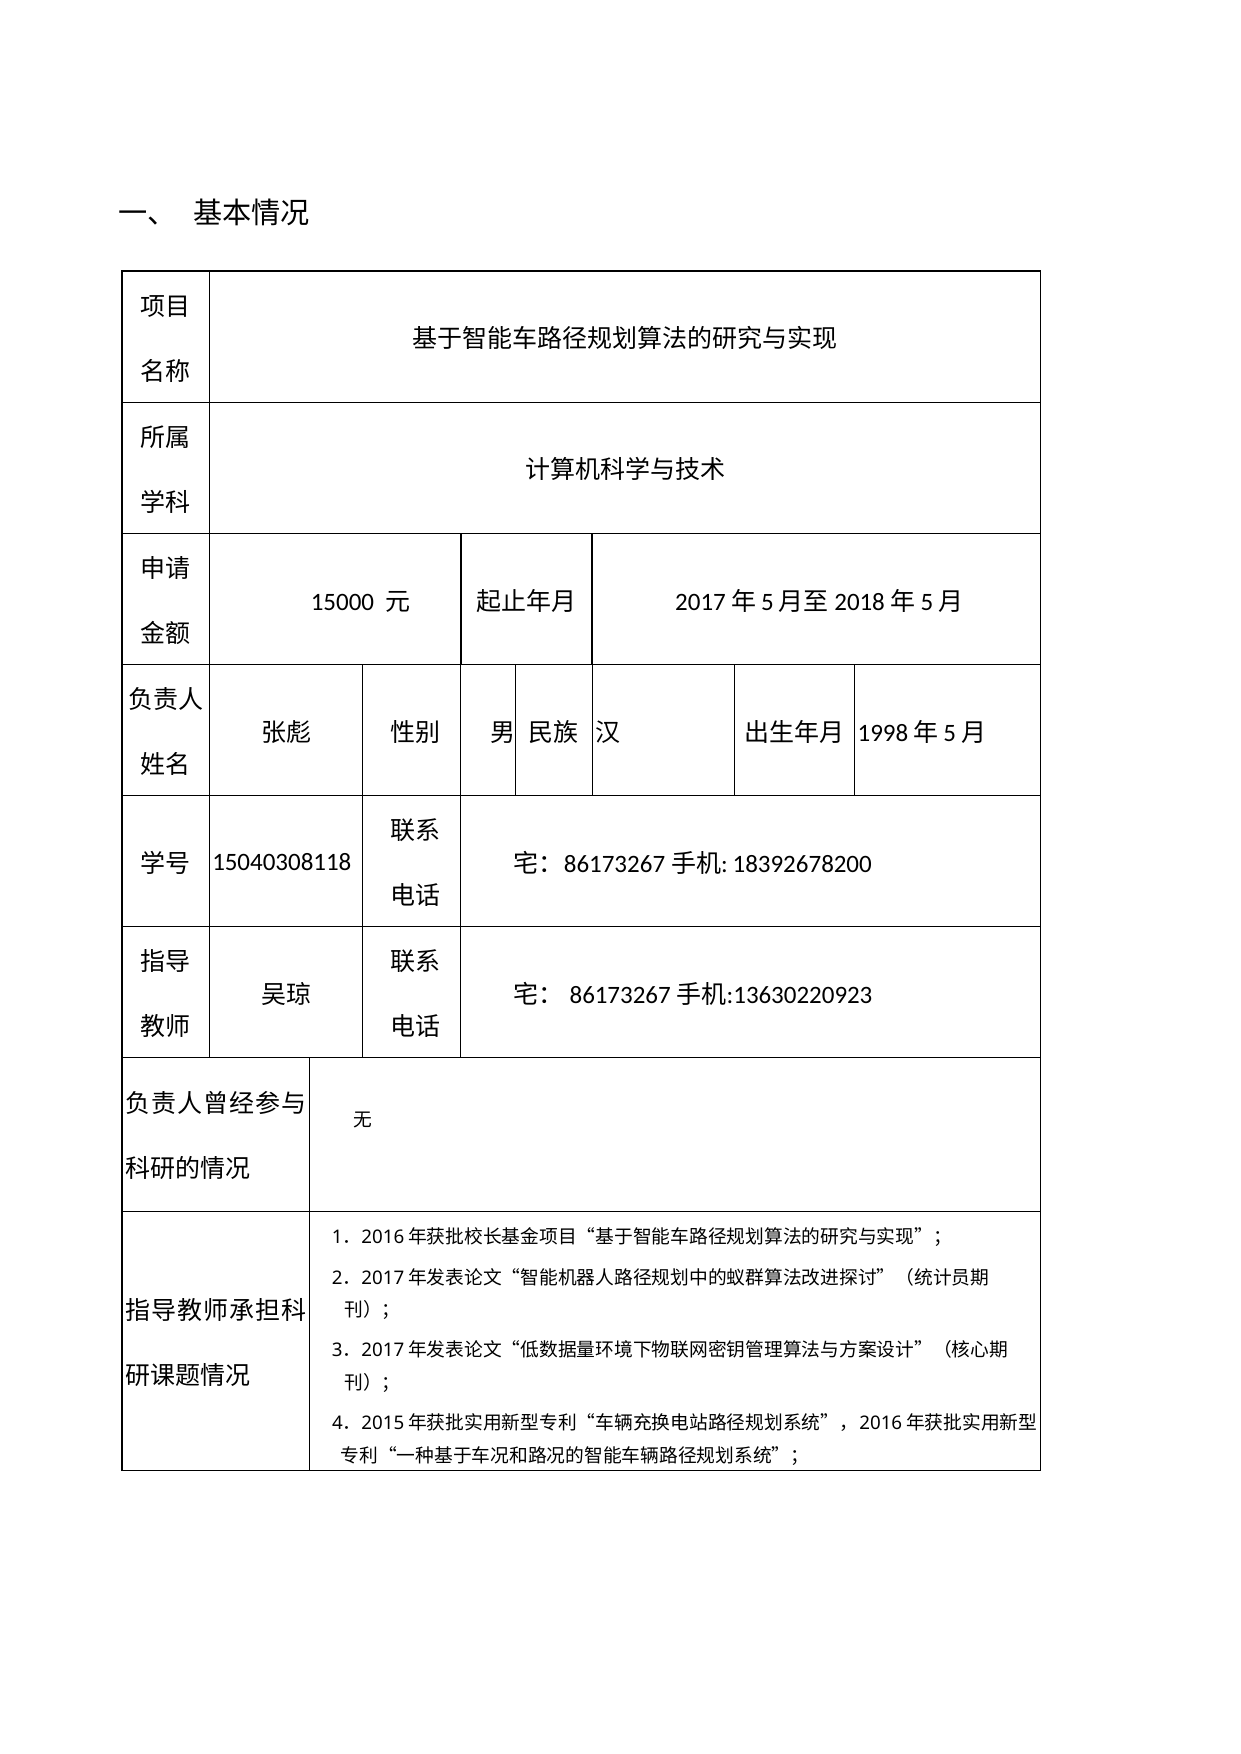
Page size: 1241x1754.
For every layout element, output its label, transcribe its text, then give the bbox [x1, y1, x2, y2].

table_cell 男 [461, 665, 515, 795]
list 基本情况 [118, 178, 1063, 243]
table_cell 宅： 86173267 手机:13630220923 [461, 927, 1040, 1057]
table_cell 计算机科学与技术 [210, 403, 1040, 533]
table_cell 联系 电话 [363, 796, 460, 926]
table_cell 1998年5月 [855, 665, 1040, 795]
table_cell 指导教师承担科研课题情况 [123, 1212, 309, 1470]
table_cell 联系 电话 [363, 927, 460, 1057]
table_cell 性别 [363, 665, 460, 795]
table_cell 吴琼 [210, 927, 362, 1057]
table_header 基于智能车路径规划算法的研究与实现 [210, 272, 1040, 402]
table_cell 15040308118 [210, 796, 362, 926]
table_cell 出生年月 [735, 665, 854, 795]
table_cell 负责人 姓名 [123, 665, 209, 795]
table_cell 汉 [593, 665, 734, 795]
table_header 项目 名称 [123, 272, 209, 402]
table_cell 学号 [123, 796, 209, 926]
table_cell 无 [310, 1058, 1040, 1211]
table_cell 指导 教师 [123, 927, 209, 1057]
table_cell 起止年月 [462, 534, 591, 664]
table_cell 15000 元 [210, 534, 460, 664]
table_cell 所属 学科 [123, 403, 209, 533]
table_cell 宅：86173267 手机: 18392678200 [461, 796, 1040, 926]
table_cell 负责人曾经参与科研的情况 [123, 1058, 309, 1211]
table_cell 张彪 [210, 665, 362, 795]
table_cell 1．2016年获批校长基金项目“基于智能车路径规划算法的研究与实现”； 2．2017年发表论文“智能机器人路径规划中的蚁群算法改进探讨”（统计员期刊）； 3．2017年发表论文“低数据量环境下物联网密钥管理算法与方案设计”（核心期刊）； 4．2015年获批实用新型专利“车辆充换电站路径规划系统”，2016年获批实用新型专利“一种基于车况和路况的智能车辆路径规划系统”； [310, 1212, 1040, 1470]
table_cell 申请 金额 [123, 534, 209, 664]
table_cell 民族 [516, 665, 592, 795]
table_cell 2017年5月至 2018年 5月 [593, 534, 1040, 664]
